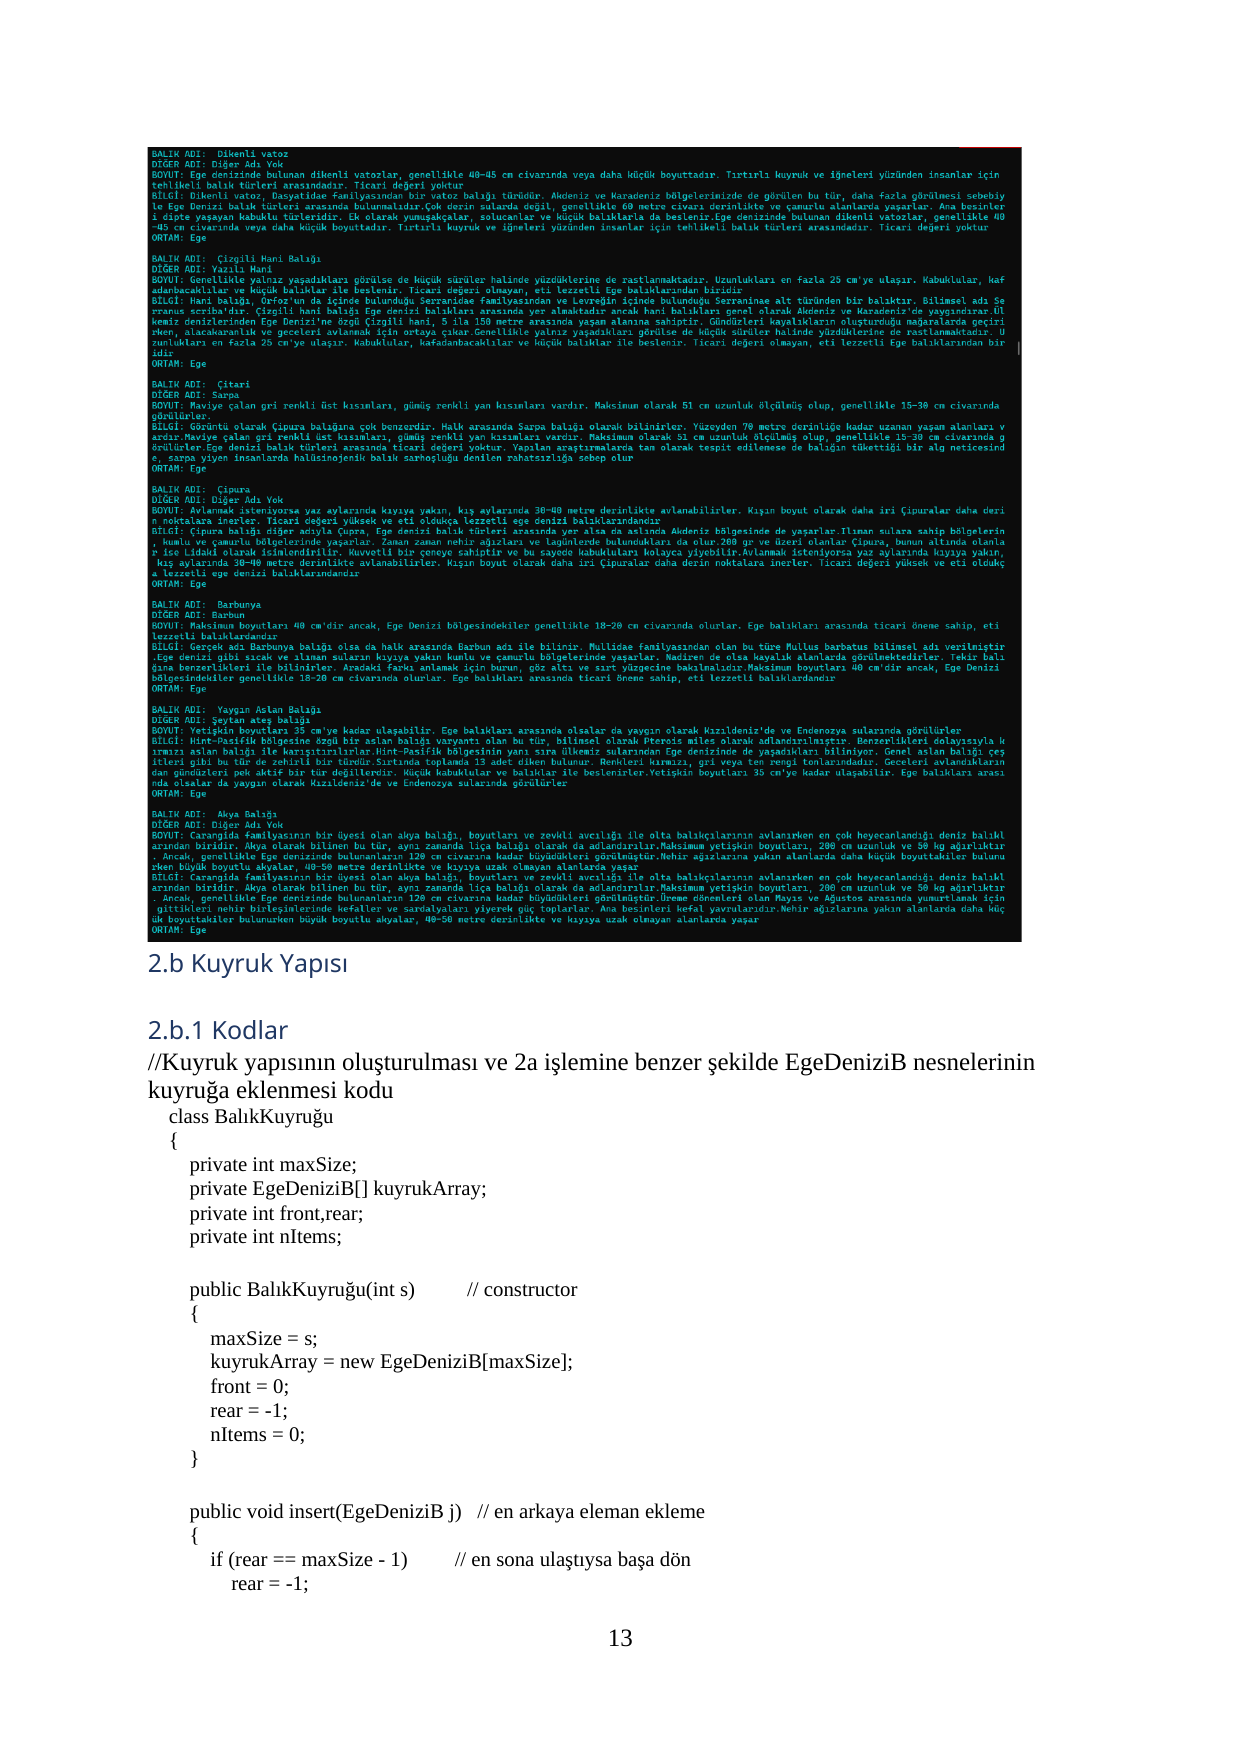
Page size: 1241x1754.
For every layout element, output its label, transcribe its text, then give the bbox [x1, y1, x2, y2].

text private int nItems; [148, 1224, 1093, 1248]
text rear = -1; [148, 1571, 1093, 1595]
text rear = -1; [148, 1398, 1093, 1422]
text public BalıkKuyruğu(int s) // constructor [148, 1277, 1093, 1301]
text kuyrukArray = new EgeDeniziB[maxSize]; [148, 1349, 1093, 1373]
text } [148, 1446, 1093, 1470]
text private int front,rear; [148, 1200, 1093, 1224]
text public void insert(EgeDeniziB j) // en arkaya eleman ekleme [148, 1498, 1093, 1523]
text private EgeDeniziB[] kuyrukArray; [148, 1176, 1093, 1200]
text maxSize = s; [148, 1325, 1093, 1349]
text //Kuyruk yapısının oluşturulması ve 2a işlemine benzer şekilde EgeDeniziB nesnelerinin kuyruğa eklenmesi kodu [148, 1047, 1093, 1104]
subtitle 2.b.1 Kodlar [148, 1013, 1093, 1047]
picture [147, 147, 1022, 942]
subtitle 2.b Kuyruk Yapısı [148, 946, 1093, 980]
text { [148, 1523, 1093, 1547]
text if (rear == maxSize - 1) // en sona ulaştıysa başa dön [148, 1547, 1093, 1571]
text front = 0; [148, 1373, 1093, 1398]
text class BalıkKuyruğu [148, 1104, 1093, 1128]
text nItems = 0; [148, 1422, 1093, 1446]
text private int maxSize; [148, 1152, 1093, 1176]
text { [148, 1128, 1093, 1152]
text { [148, 1301, 1093, 1325]
